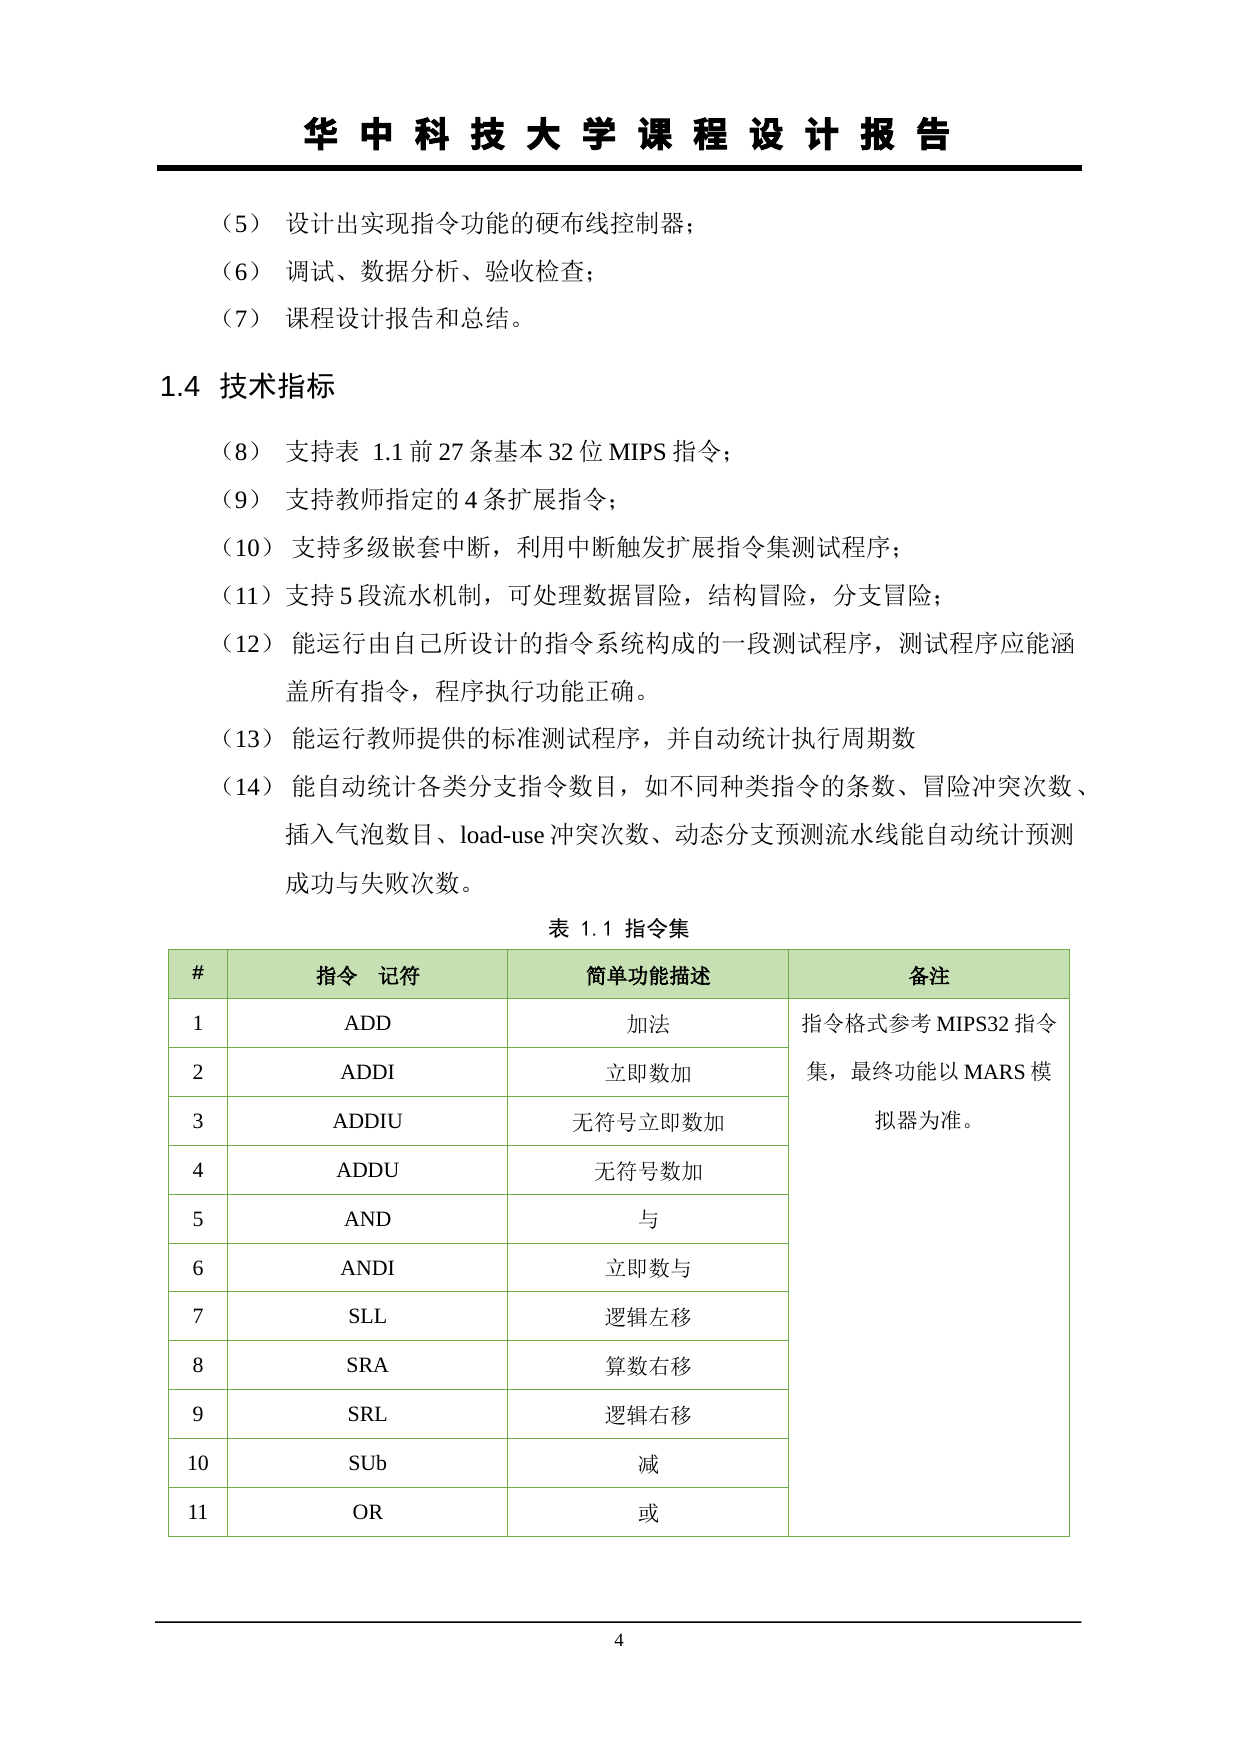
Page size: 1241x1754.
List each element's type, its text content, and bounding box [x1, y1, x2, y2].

table_cell 与 [508, 1195, 788, 1242]
table_cell 1 [169, 999, 227, 1047]
table_cell 逻辑右移 [508, 1390, 788, 1438]
table_cell 7 [169, 1292, 227, 1340]
table_cell 指令格式参考MIPS32指令集，最终功能以MARS模拟器为准。 [789, 999, 1069, 1536]
table_cell SLL [228, 1292, 507, 1340]
table_cell 9 [169, 1390, 227, 1438]
table_cell 逻辑左移 [508, 1292, 788, 1340]
table_cell 无符号数加 [508, 1146, 788, 1193]
table_cell SUb [228, 1439, 507, 1487]
table_cell 10 [169, 1439, 227, 1487]
table_cell 算数右移 [508, 1341, 788, 1389]
list 调试、数据分析、验收检查； [209, 246, 1075, 294]
table_cell ADDU [228, 1146, 507, 1193]
table_cell 立即数与 [508, 1244, 788, 1291]
table_cell 无符号立即数加 [508, 1097, 788, 1145]
list 支持教师指定的4条扩展指令； [209, 475, 1075, 523]
table_cell AND [228, 1195, 507, 1242]
list 设计出实现指令功能的硬布线控制器； [209, 198, 1075, 246]
table_cell ADD [228, 999, 507, 1047]
list 课程设计报告和总结。 [209, 294, 1075, 342]
table_cell SRA [228, 1341, 507, 1389]
table_cell ADDI [228, 1048, 507, 1096]
table_cell SRL [228, 1390, 507, 1438]
table_cell ANDI [228, 1244, 507, 1291]
list 能自动统计各类分支指令数目，如不同种类指令的条数、冒险冲突次数、插入气泡数目、load-use冲突次数、动态分支预测流水线能自动统计预测成功与失败次数。 [209, 762, 1075, 905]
subtitle 技术指标 [159, 367, 1053, 402]
list 支持表 1.1前27条基本32位MIPS指令； [209, 427, 1075, 475]
table_cell 3 [169, 1097, 227, 1145]
table_cell 11 [169, 1488, 227, 1536]
text 表 1.1 指令集 [159, 915, 1078, 940]
list 能运行由自己所设计的指令系统构成的一段测试程序，测试程序应能涵盖所有指令，程序执行功能正确。 [209, 618, 1075, 714]
table_cell ADDIU [228, 1097, 507, 1145]
list 能运行教师提供的标准测试程序，并自动统计执行周期数 [209, 714, 1075, 762]
table_cell 8 [169, 1341, 227, 1389]
table_header 指令助记符 [228, 950, 507, 998]
table_cell 减 [508, 1439, 788, 1487]
table_cell 加法 [508, 999, 788, 1047]
table_cell 5 [169, 1195, 227, 1242]
table_cell 4 [169, 1146, 227, 1193]
table_header 简单功能描述 [508, 950, 788, 998]
list 支持多级嵌套中断，利用中断触发扩展指令集测试程序； [209, 523, 1075, 571]
table_header 备注 [789, 950, 1069, 998]
table_cell 6 [169, 1244, 227, 1291]
table_cell 或 [508, 1488, 788, 1536]
list 支持5段流水机制，可处理数据冒险，结构冒险，分支冒险； [209, 571, 1075, 618]
table_cell 立即数加 [508, 1048, 788, 1096]
table_cell OR [228, 1488, 507, 1536]
table_header # [169, 950, 227, 998]
table_cell 2 [169, 1048, 227, 1096]
